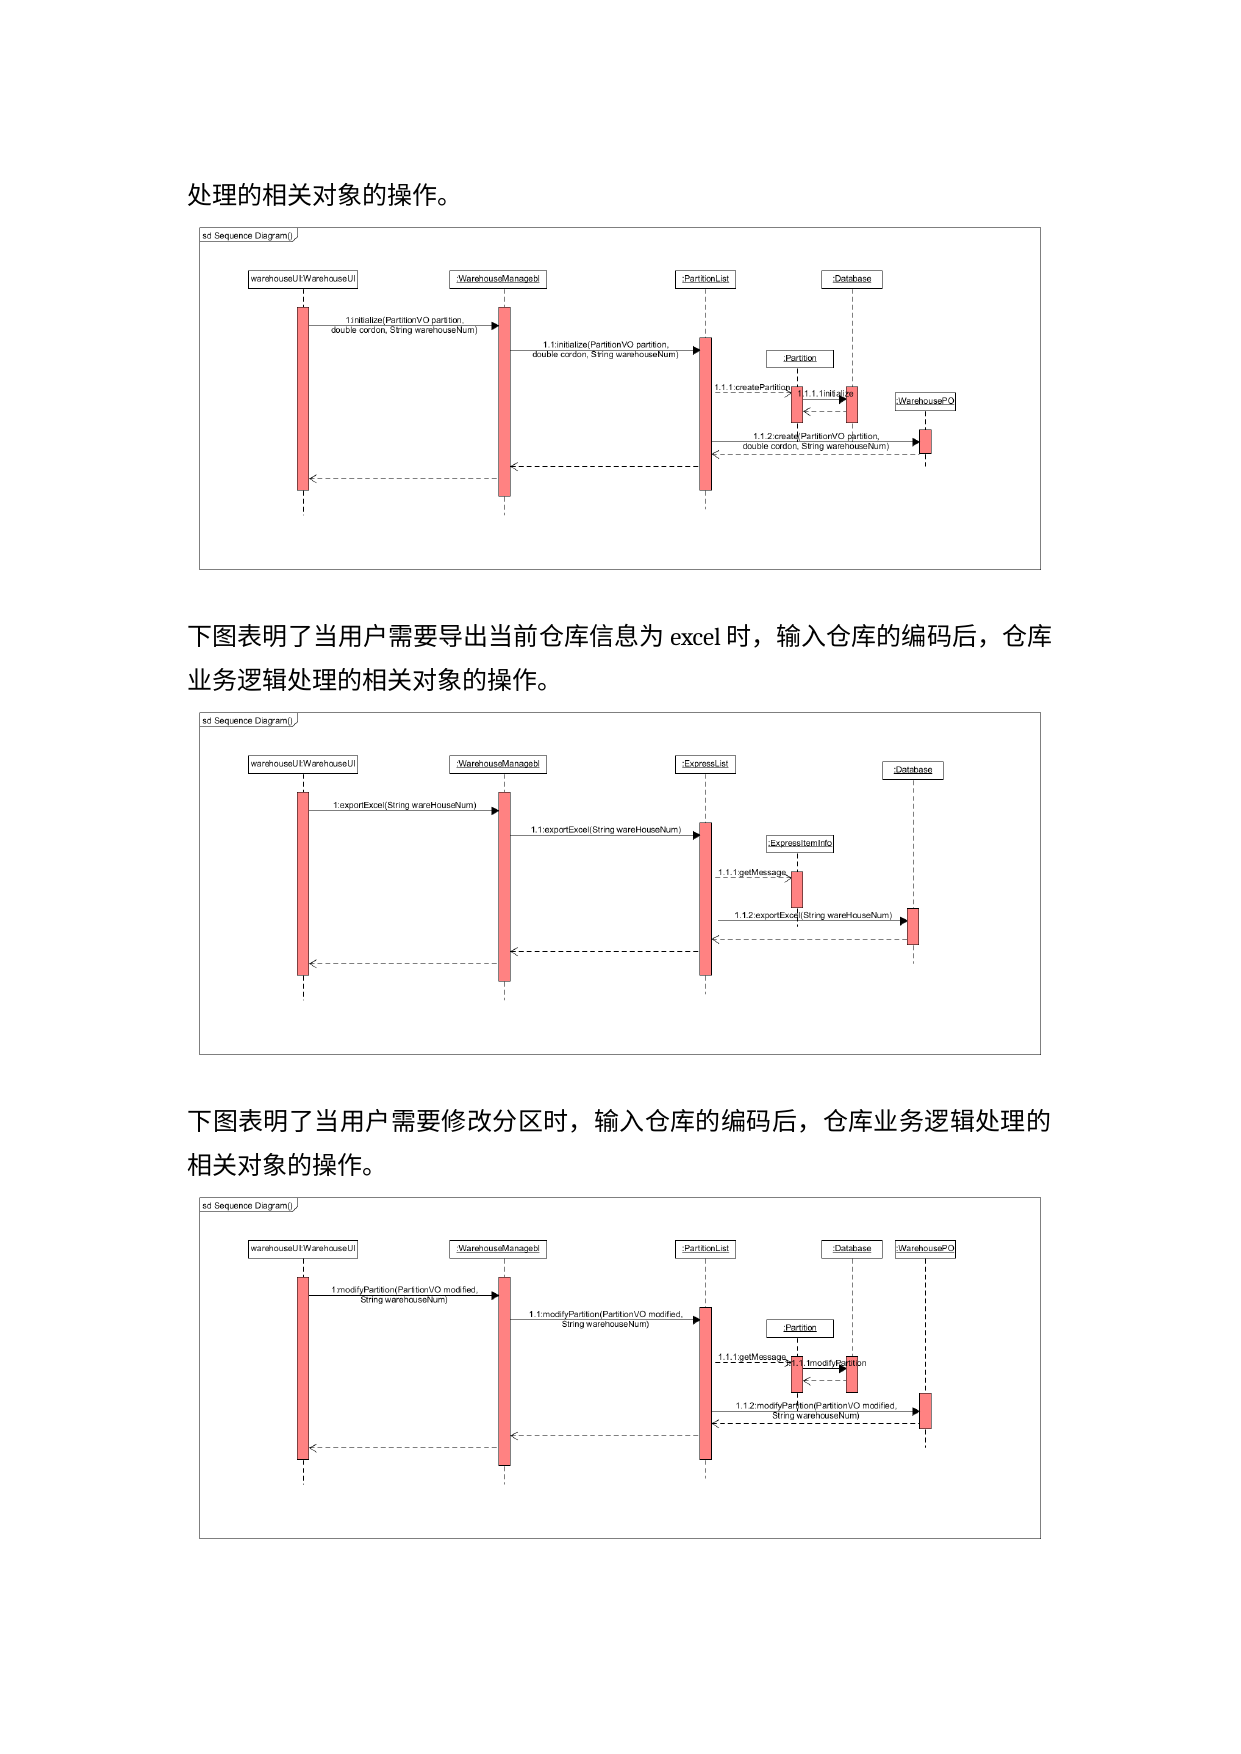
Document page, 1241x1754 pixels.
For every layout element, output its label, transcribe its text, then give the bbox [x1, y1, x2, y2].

text 下图表明了当用户需要修改分区时，输入仓库的编码后，仓库业务逻辑处理的相关对象的操作。 [187, 1097, 1053, 1185]
text 下图表明了当用户需要导出当前仓库信息为excel时，输入仓库的编码后，仓库业务逻辑处理的相关对象的操作。 [187, 613, 1053, 700]
picture [187, 216, 1053, 582]
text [187, 172, 1053, 216]
picture [187, 1185, 1053, 1551]
picture [187, 700, 1053, 1067]
